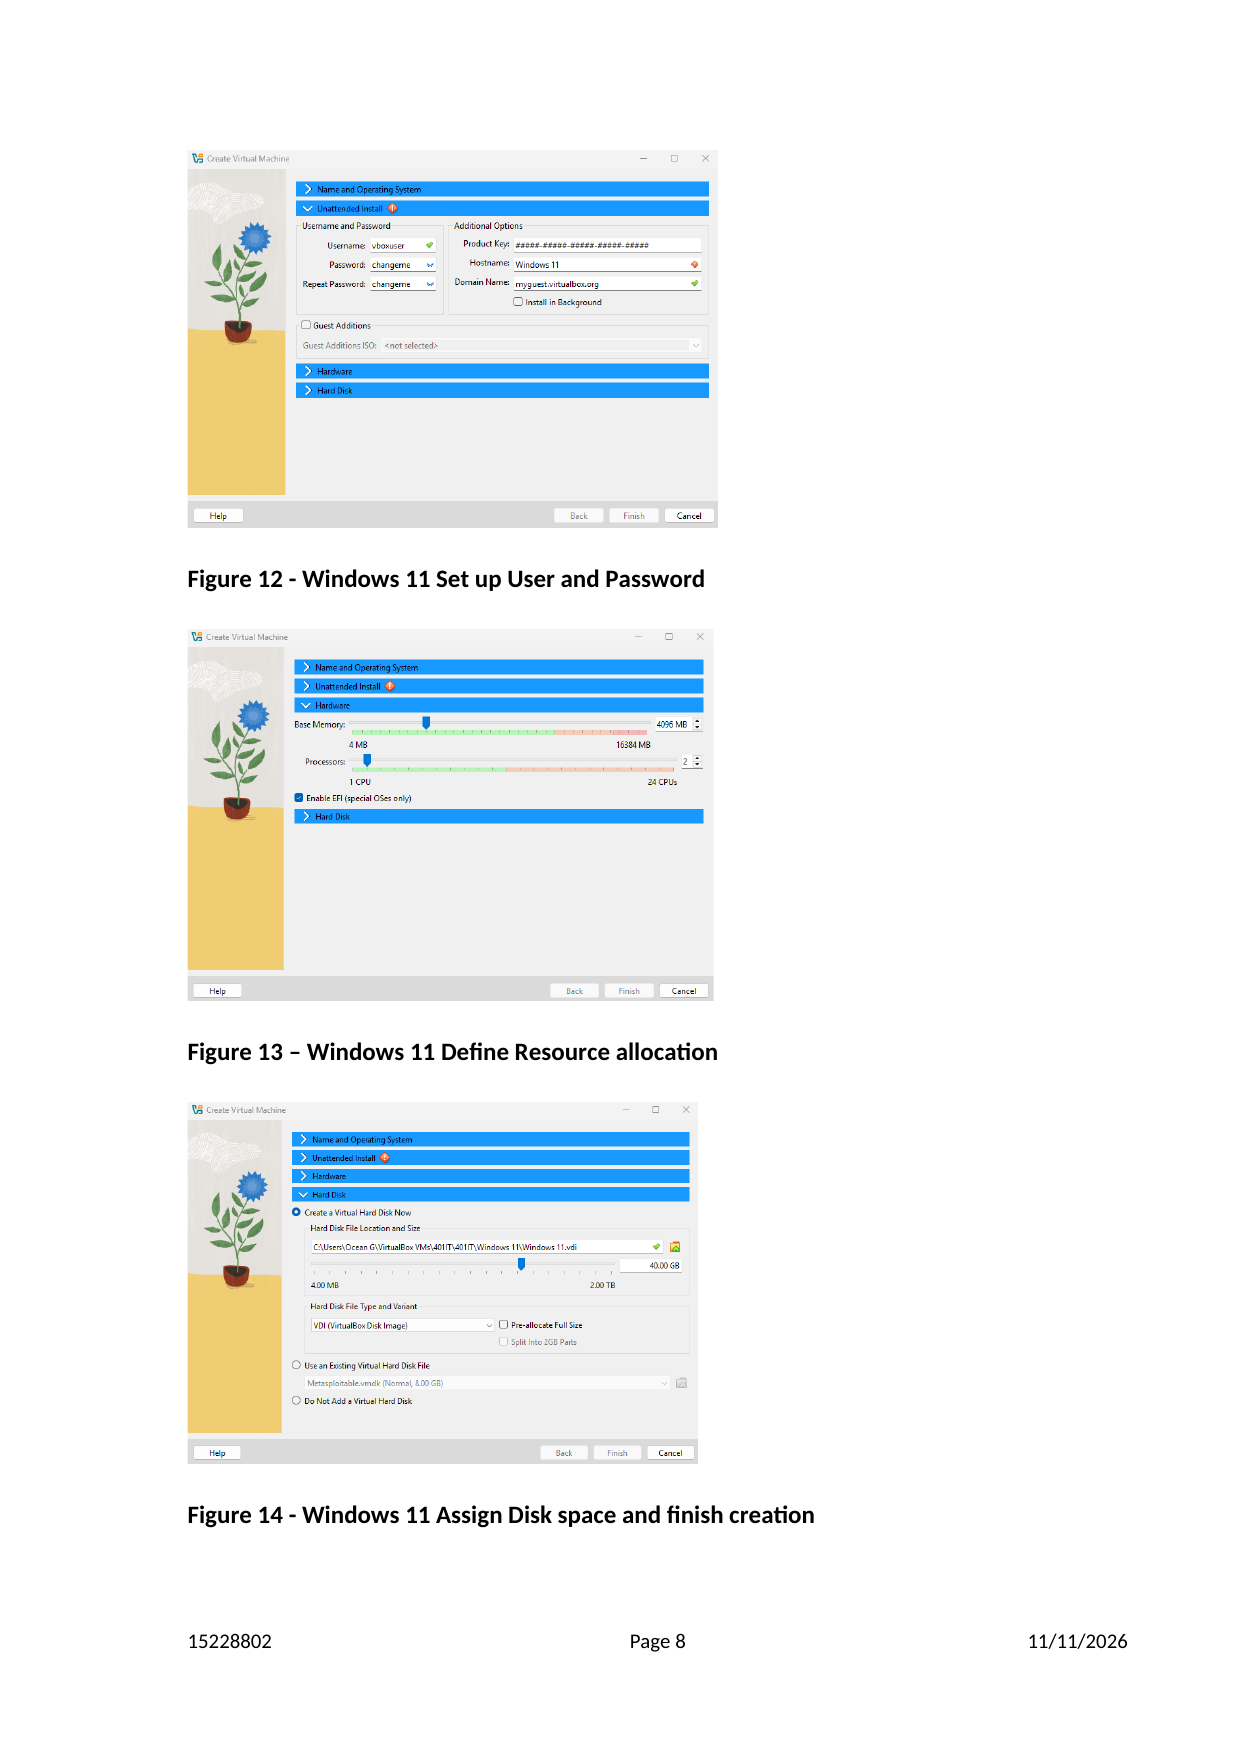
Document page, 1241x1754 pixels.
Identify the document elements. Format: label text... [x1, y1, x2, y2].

text Figure 13 – Windows 11 Define Resource allocation [187, 1036, 1053, 1067]
picture [187, 1102, 698, 1464]
picture [187, 150, 718, 528]
text Figure 14 - Windows 11 Assign Disk space and finish creation [187, 1499, 1053, 1529]
picture [187, 629, 714, 1001]
text Figure 12 - Windows 11 Set up User and Password [187, 563, 1053, 593]
